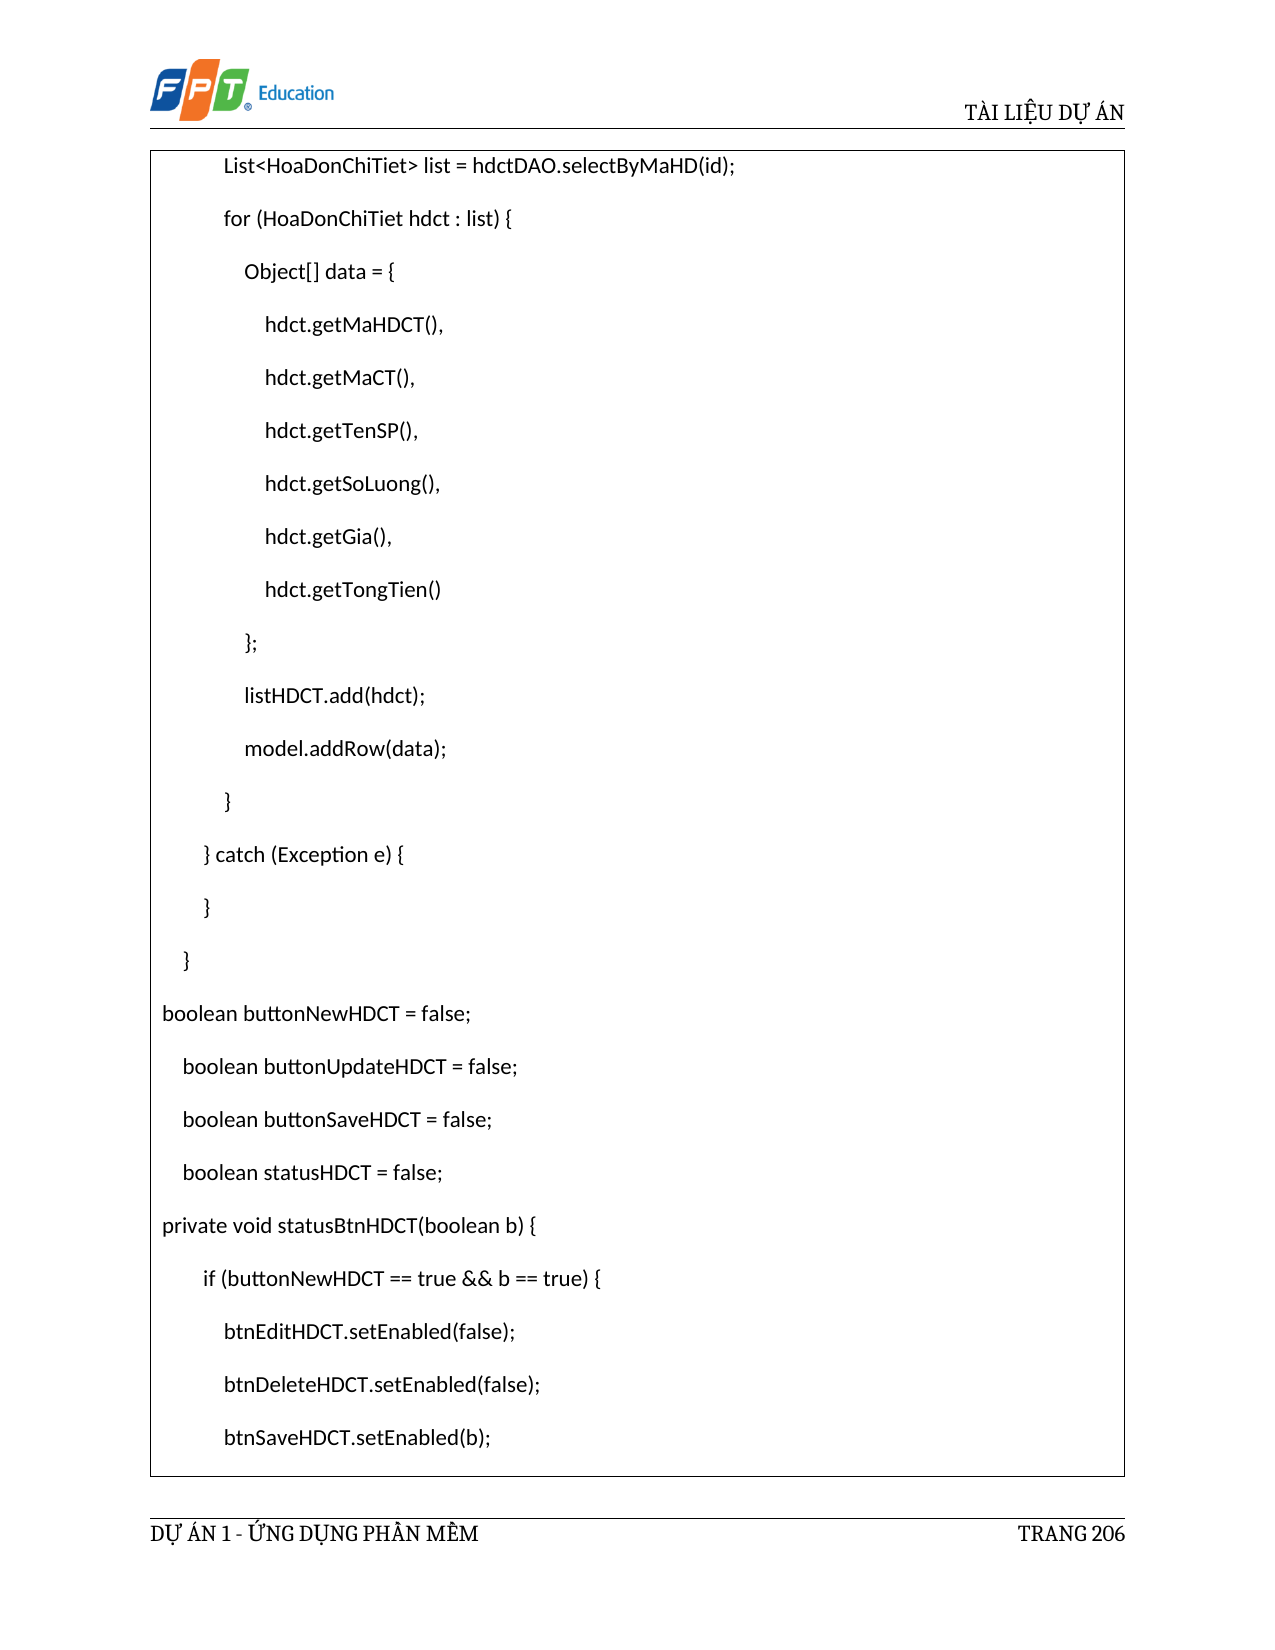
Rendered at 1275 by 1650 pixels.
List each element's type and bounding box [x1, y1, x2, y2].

table_header [151, 151, 1124, 1476]
picture [150, 59, 336, 121]
